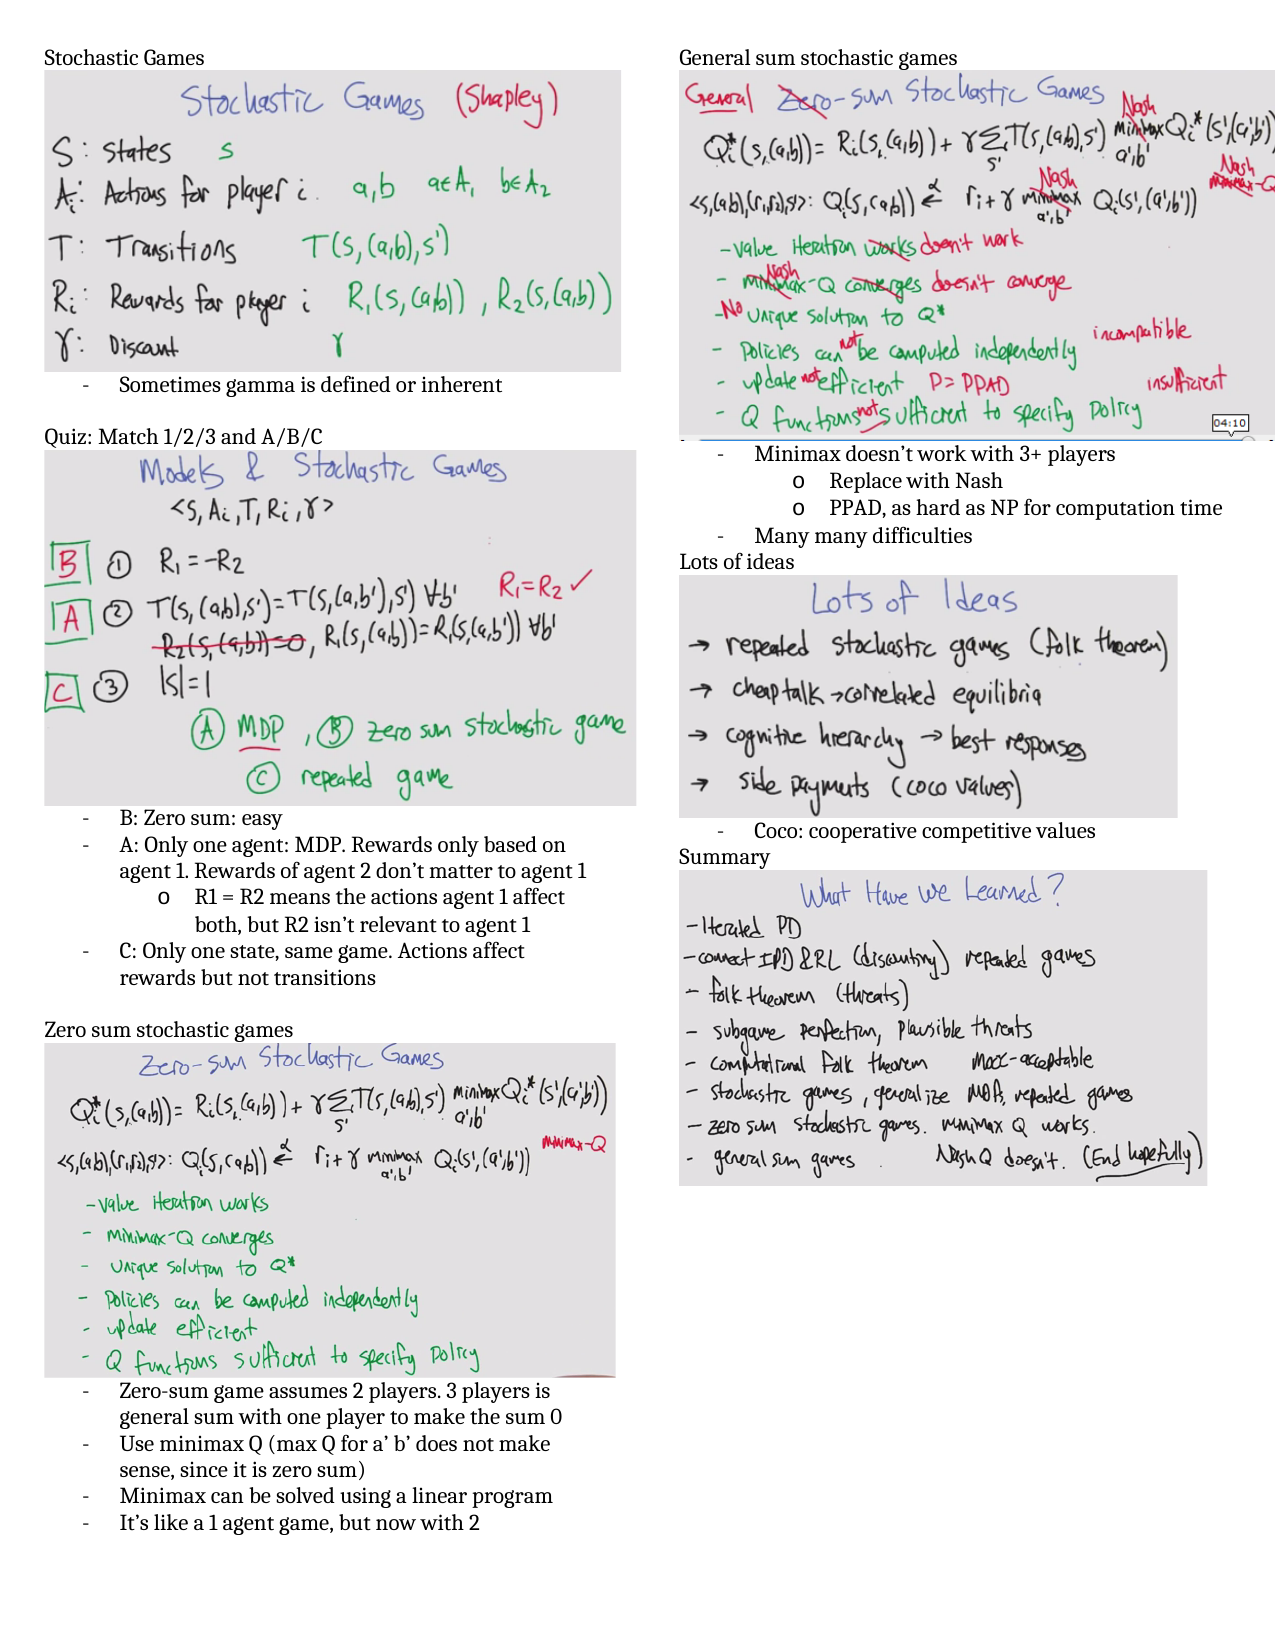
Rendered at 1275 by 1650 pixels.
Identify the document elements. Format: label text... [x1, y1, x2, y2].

text Zero sum stochastic games [44, 1017, 605, 1043]
list PPAD, as hard as NP for computation time [792, 495, 1240, 522]
picture [679, 70, 1275, 441]
list Coco: cooperative competitive values [717, 817, 1240, 844]
list A: Only one agent: MDP. Rewards only based on agent 1. Rewards of agent 2 don’t matter to agent 1 [82, 831, 605, 884]
picture [679, 870, 1208, 1186]
text Stochastic Games [44, 44, 605, 70]
picture [44, 70, 622, 372]
text Lots of ideas [679, 549, 1240, 575]
list Minimax can be solved using a linear program [82, 1483, 605, 1509]
list B: Zero sum: easy [82, 806, 605, 831]
list C: Only one state, same game. Actions affect rewards but not transitions [82, 938, 605, 991]
list Many many difficulties [717, 522, 1240, 549]
text Quiz: Match 1/2/3 and A/B/C [44, 424, 605, 450]
picture [44, 450, 637, 806]
list Zero-sum game assumes 2 players. 3 players is general sum with one player to make the sum 0 [82, 1378, 605, 1431]
list Replace with Nash [792, 467, 1240, 495]
list It’s like a 1 agent game, but now with 2 [82, 1509, 605, 1536]
list Minimax doesn’t work with 3+ players [717, 441, 1240, 467]
list Use minimax Q (max Q for a’ b’ does not make sense, since it is zero sum) [82, 1431, 605, 1483]
list Sometimes gamma is defined or inherent [82, 372, 605, 398]
text Summary [679, 844, 1240, 870]
text General sum stochastic games [679, 44, 1240, 70]
picture [679, 575, 1178, 818]
list R1 = R2 means the actions agent 1 affect both, but R2 isn’t relevant to agent 1 [157, 884, 605, 938]
picture [44, 1043, 616, 1378]
